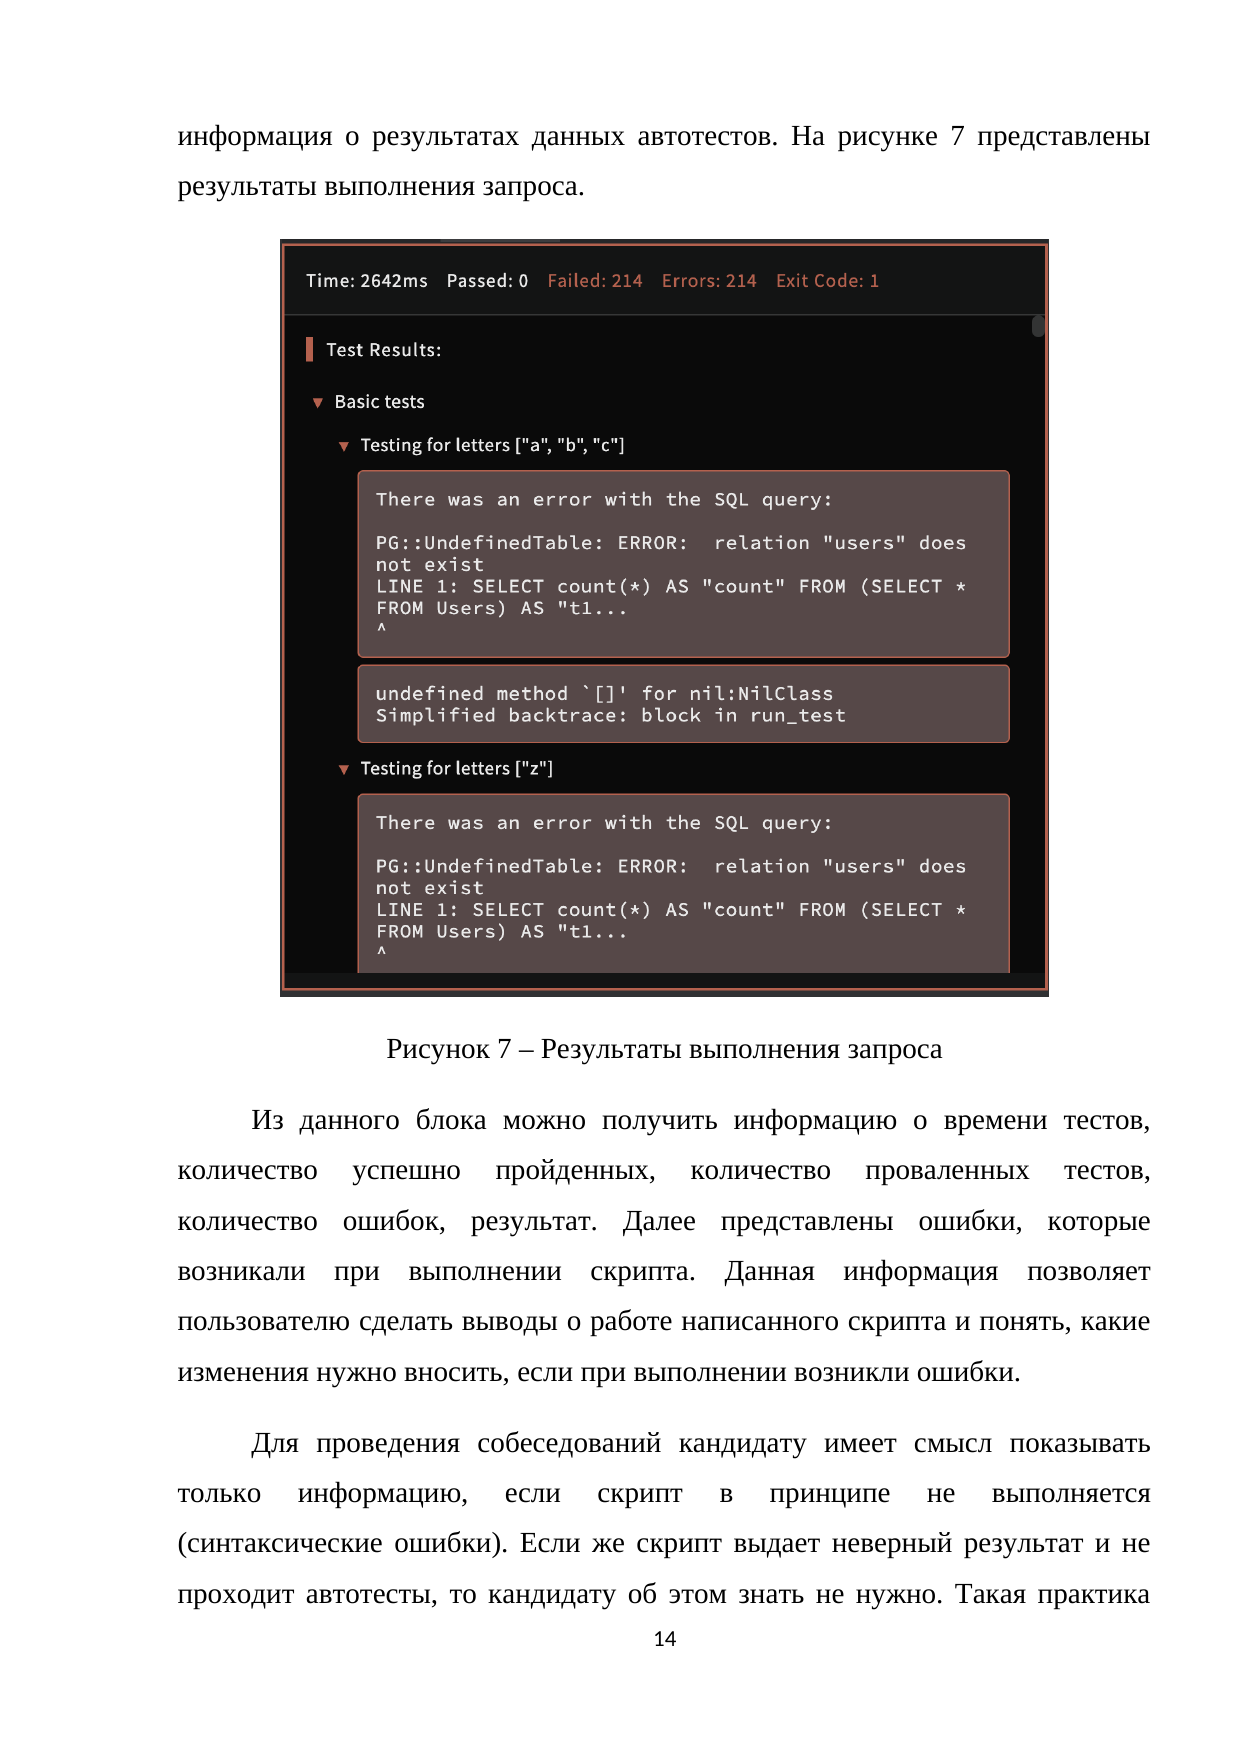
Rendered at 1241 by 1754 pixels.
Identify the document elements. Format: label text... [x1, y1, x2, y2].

text Рисунок 7 – Результаты выполнения запроса [177, 1031, 1152, 1064]
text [177, 118, 1152, 202]
text Из данного блока можно получить информацию о времени тестов, количество успешно пройденных, количество проваленных тестов, количество ошибок, результат. Далее представлены ошибки, которые возникали при выполнении скрипта. Данная информация позволяет пользователю сделать выводы о работе написанного скрипта и понять, какие изменения нужно вносить, если при выполнении возникли ошибки. [177, 1102, 1152, 1387]
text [177, 1425, 1152, 1609]
picture [280, 239, 1049, 997]
